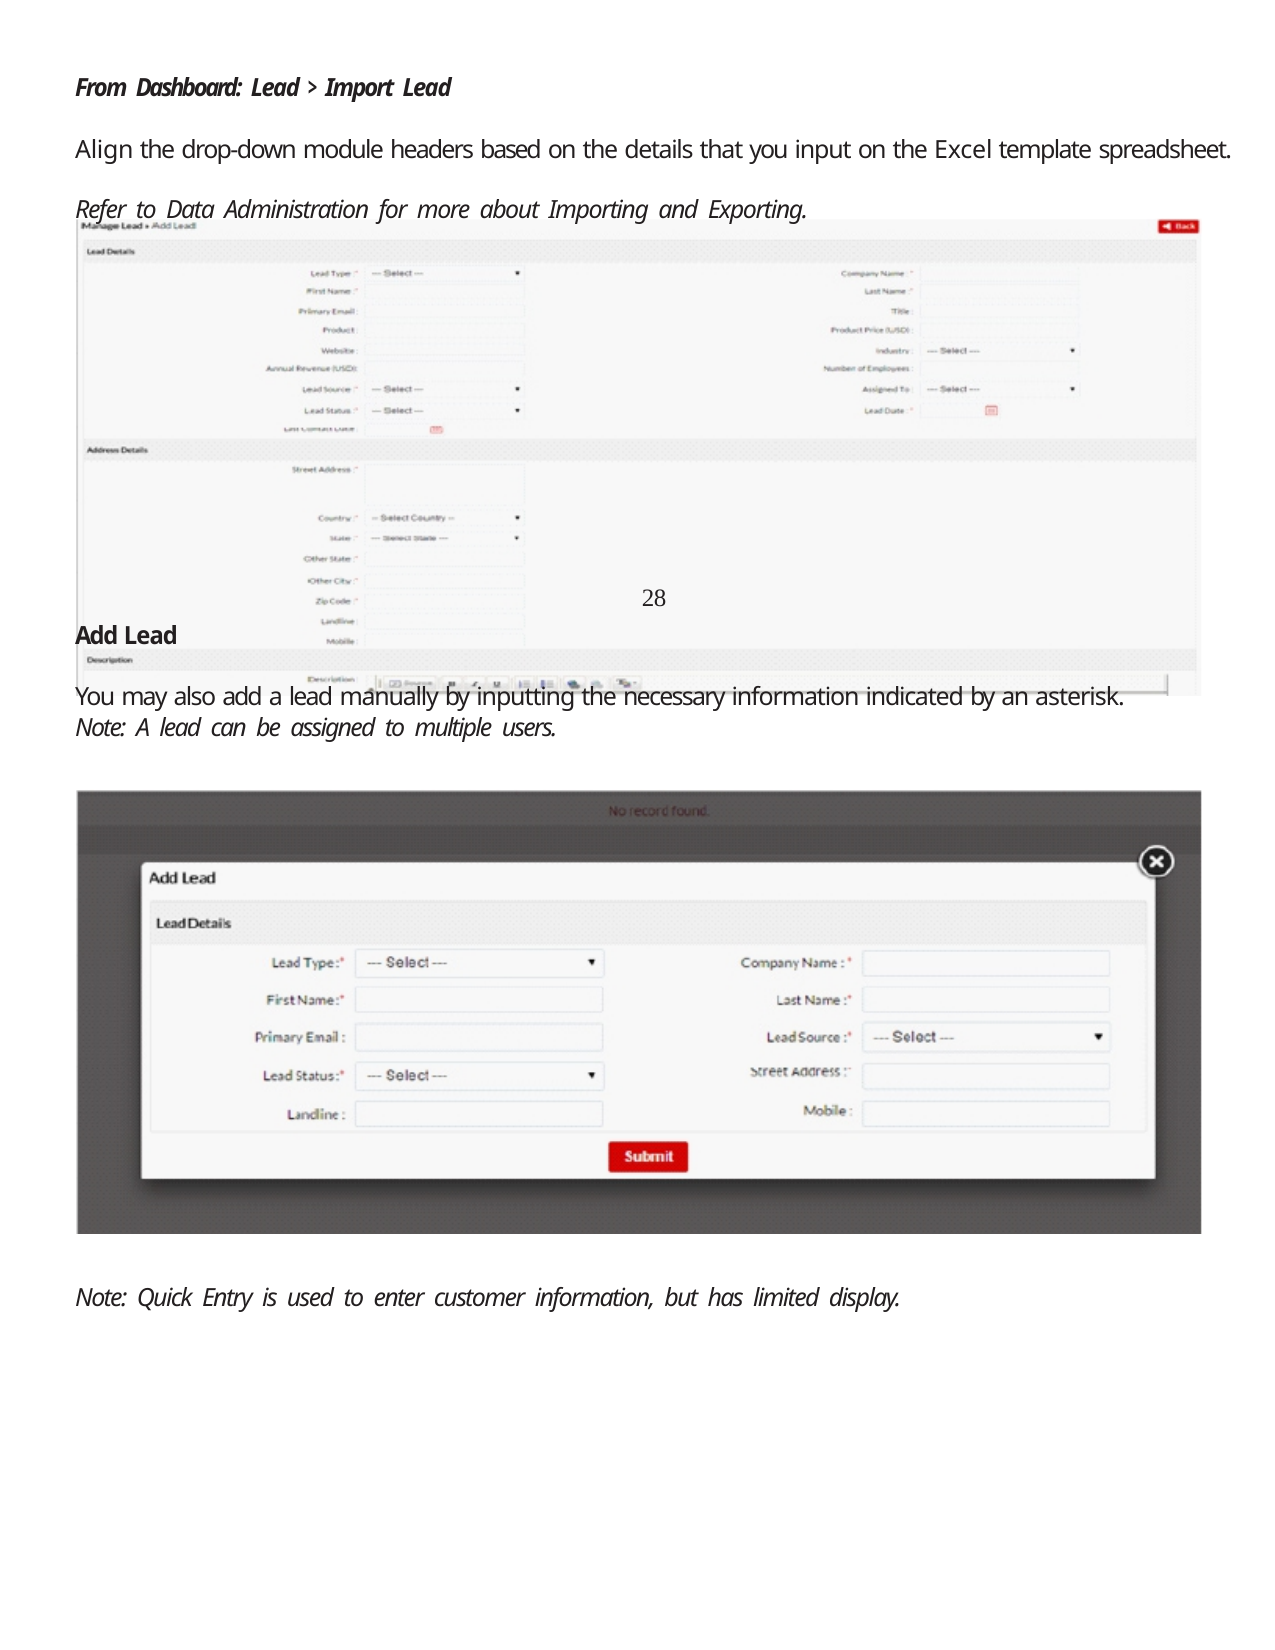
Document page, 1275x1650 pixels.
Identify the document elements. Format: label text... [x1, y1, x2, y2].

text Note: Quick Entry is used to enter customer information, but has limited display. [75, 1279, 1244, 1313]
picture [75, 226, 1203, 613]
text Note: A lead can be assigned to multiple users. [75, 713, 1244, 743]
text 28 [642, 580, 1244, 613]
text You may also add a lead manually by inputting the necessary information indicated by an asterisk. [75, 678, 1244, 713]
text Add Lead [75, 613, 1244, 653]
text From Dashboard: Lead > Import Lead [75, 61, 1244, 106]
text Align the drop-down module headers based on the details that you input on the Excel template spreadsheet. [75, 131, 1244, 166]
text Refer to Data Administration for more about Importing and Exporting. [75, 191, 1244, 226]
picture [75, 653, 1203, 678]
picture [75, 789, 1203, 1234]
